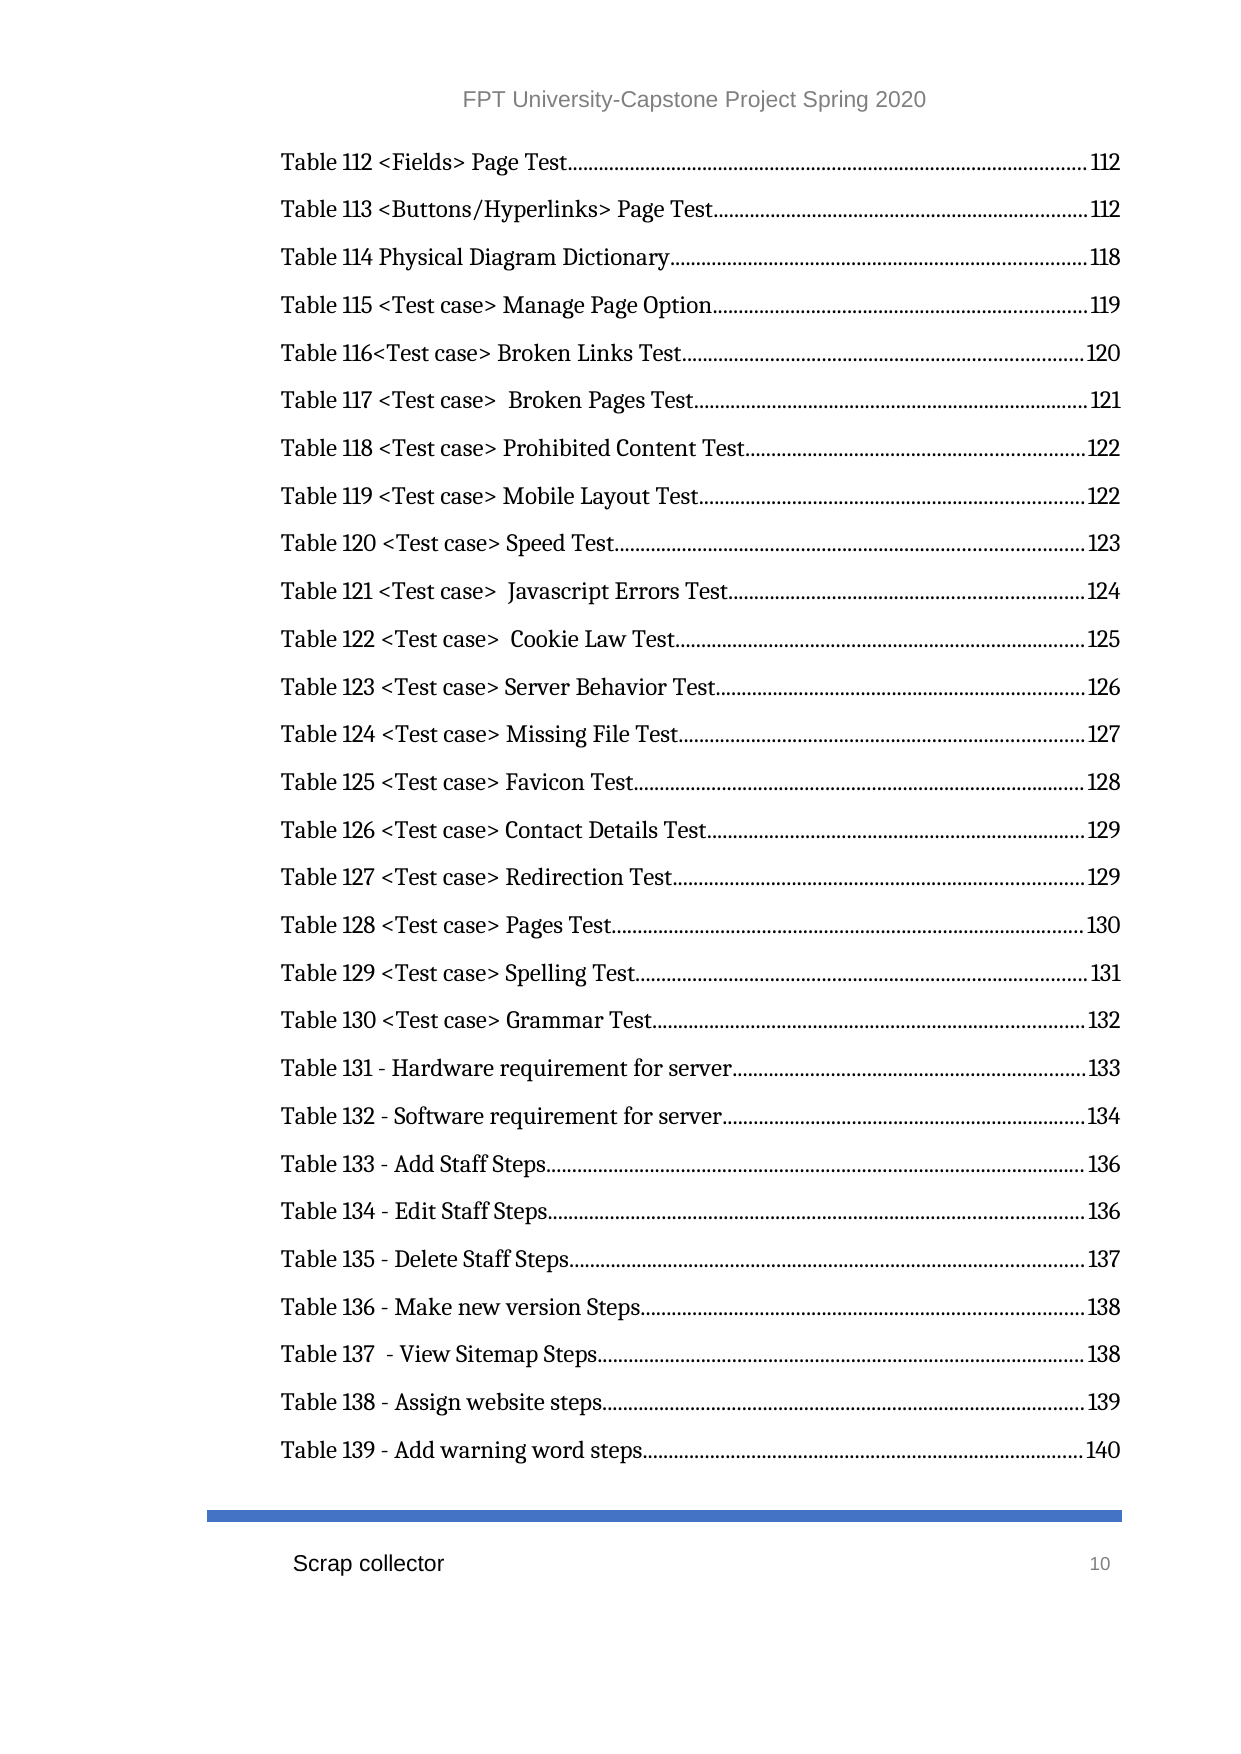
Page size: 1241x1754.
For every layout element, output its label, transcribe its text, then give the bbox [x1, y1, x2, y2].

text Table 117 <Test case> Broken Pages Test 121 [207, 386, 1122, 415]
text Table 123 <Test case> Server Behavior Test 126 [207, 672, 1122, 701]
text Table 130 <Test case> Grammar Test 132 [207, 1006, 1122, 1035]
text Table 112 <Fields> Page Test 112 [207, 148, 1122, 176]
text Table 116<Test case> Broken Links Test 120 [207, 338, 1122, 367]
text Table 134 - Edit Staff Steps 136 [207, 1197, 1122, 1226]
text Table 118 <Test case> Prohibited Content Test 122 [207, 434, 1122, 463]
text Table 139 - Add warning word steps 140 [207, 1436, 1122, 1464]
text Table 122 <Test case> Cookie Law Test 125 [207, 625, 1122, 653]
text Table 138 - Assign website steps 139 [207, 1388, 1122, 1417]
text Table 135 - Delete Staff Steps 137 [207, 1245, 1122, 1274]
text Table 136 - Make new version Steps 138 [207, 1293, 1122, 1321]
text Table 115 <Test case> Manage Page Option 119 [207, 291, 1122, 319]
text Table 119 <Test case> Mobile Layout Test 122 [207, 482, 1122, 510]
text Table 129 <Test case> Spelling Test 131 [207, 959, 1122, 987]
text Table 113 <Buttons/Hyperlinks> Page Test 112 [207, 195, 1122, 224]
text Table 132 - Software requirement for server 134 [207, 1102, 1122, 1131]
text Table 133 - Add Staff Steps 136 [207, 1149, 1122, 1178]
text Table 121 <Test case> Javascript Errors Test 124 [207, 577, 1122, 606]
text Table 131 - Hardware requirement for server 133 [207, 1054, 1122, 1083]
text Table 126 <Test case> Contact Details Test 129 [207, 816, 1122, 844]
text Table 128 <Test case> Pages Test 130 [207, 911, 1122, 940]
text Table 127 <Test case> Redirection Test 129 [207, 863, 1122, 892]
text Table 114 Physical Diagram Dictionary 118 [207, 243, 1122, 272]
text Table 120 <Test case> Speed Test 123 [207, 529, 1122, 558]
text Table 124 <Test case> Missing File Test 127 [207, 720, 1122, 749]
text Table 137 - View Sitemap Steps 138 [207, 1340, 1122, 1369]
text Table 125 <Test case> Favicon Test 128 [207, 768, 1122, 797]
